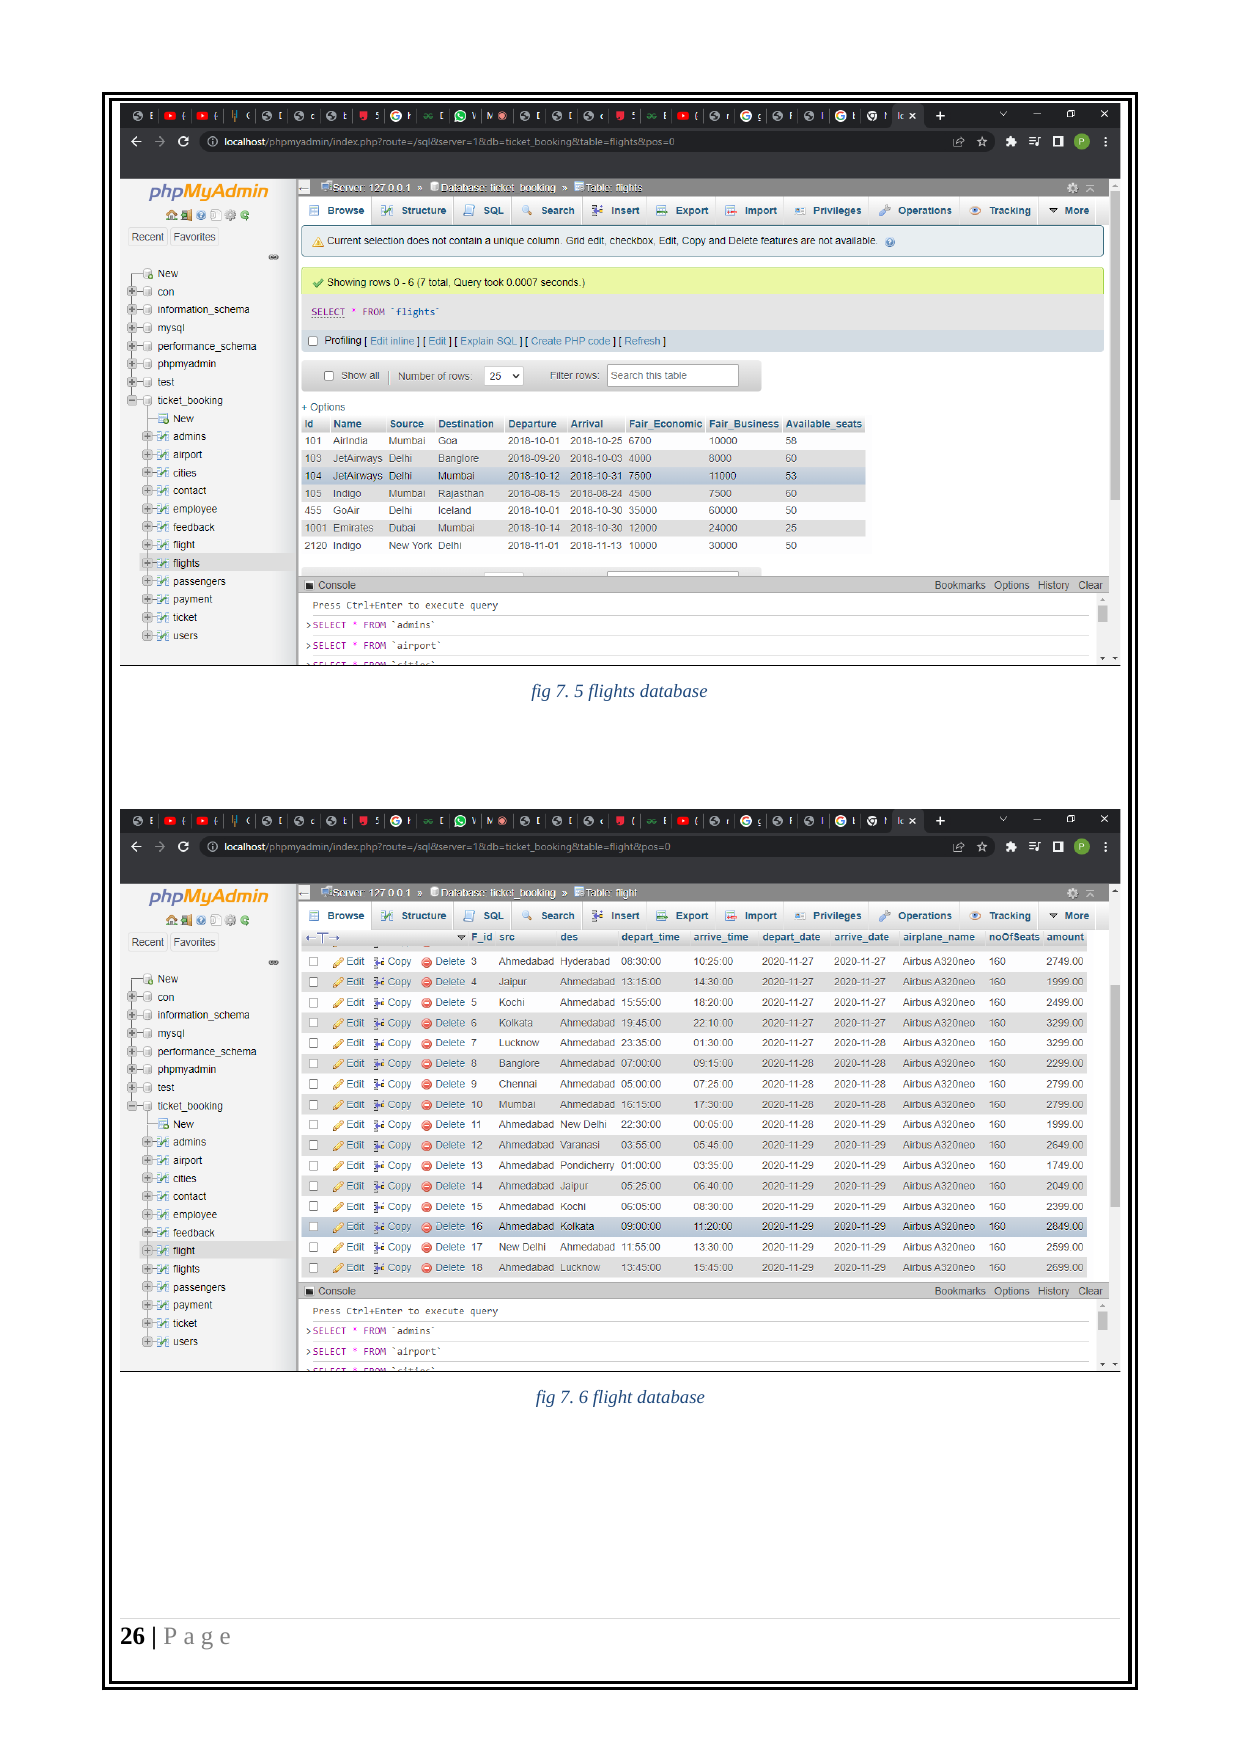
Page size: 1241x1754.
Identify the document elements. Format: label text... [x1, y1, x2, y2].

picture [120, 103, 1121, 666]
text fig 7. 6 flight database [120, 1386, 1120, 1407]
text fig 7. 5 flights database [120, 680, 1120, 702]
picture [120, 809, 1121, 1372]
